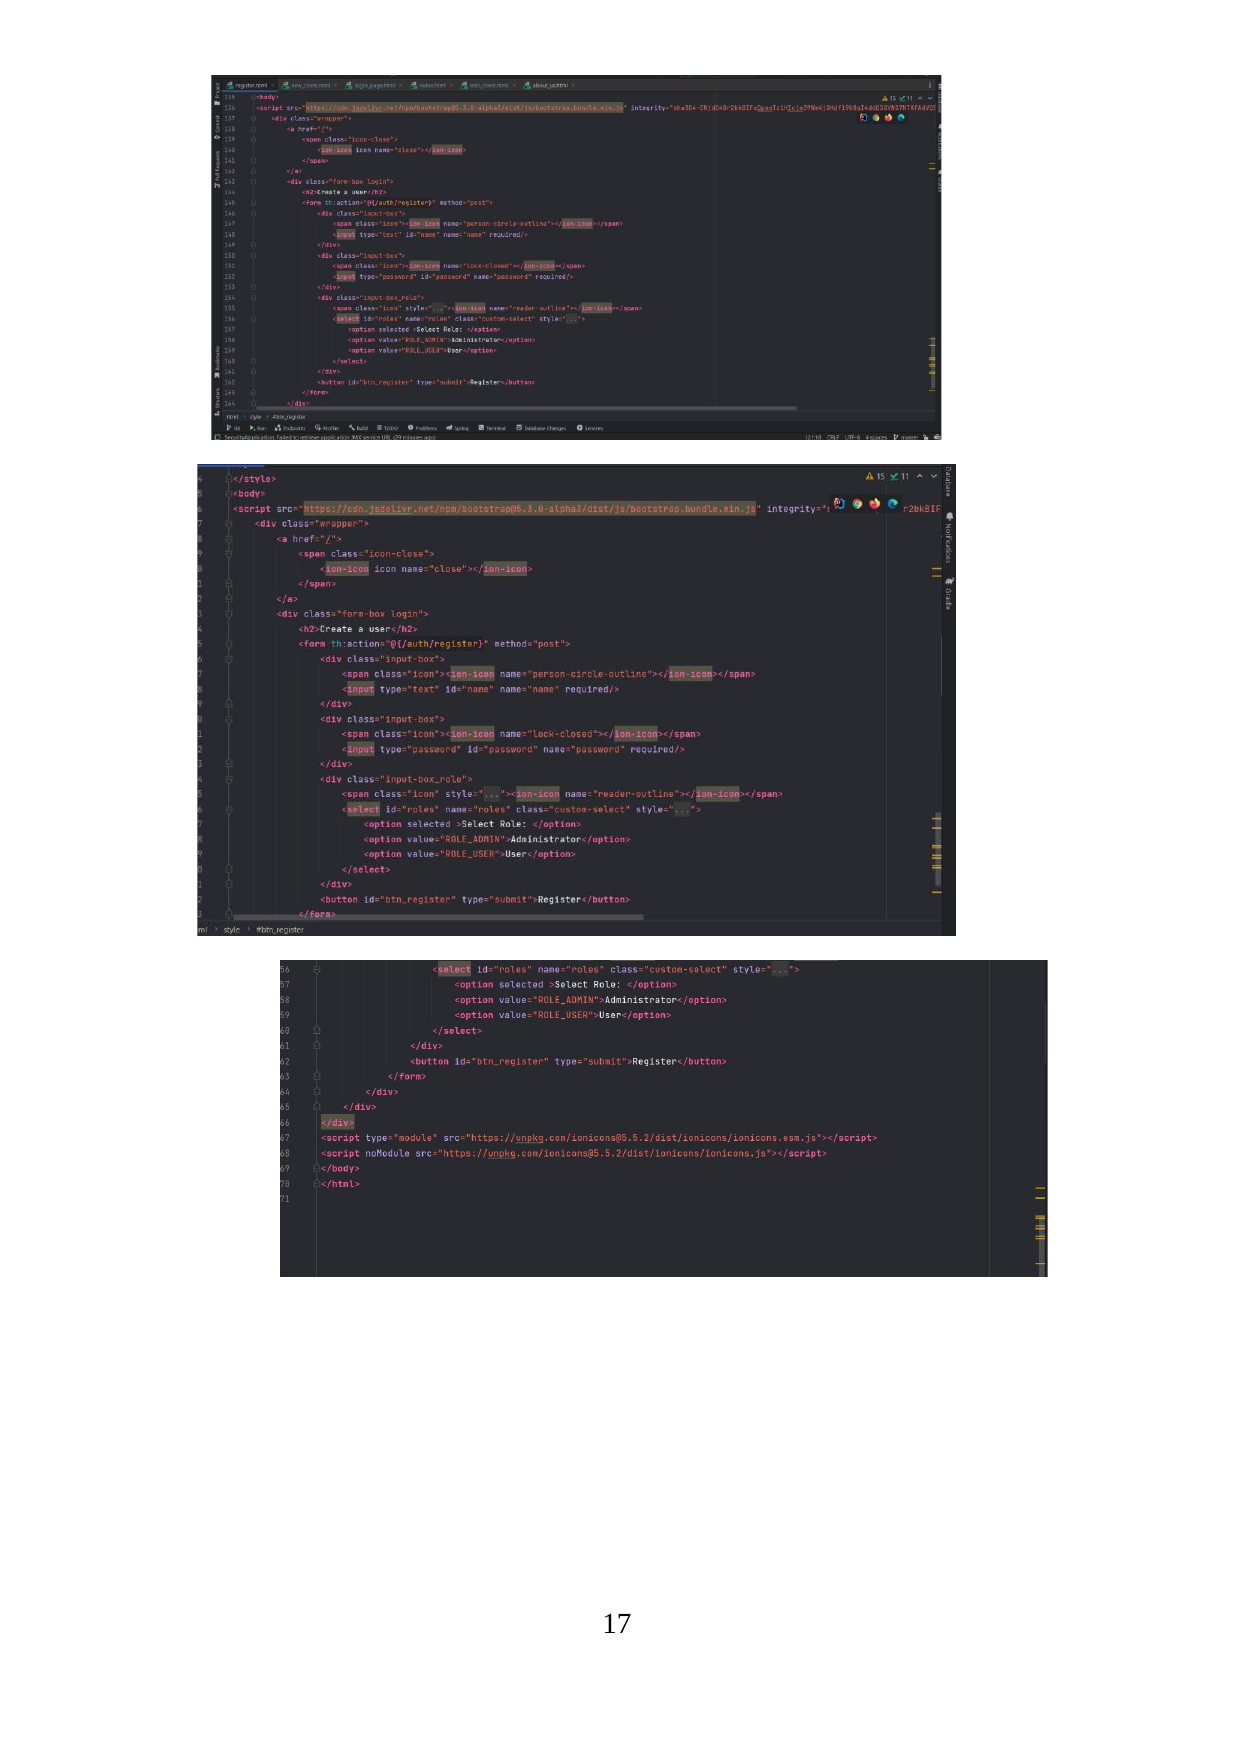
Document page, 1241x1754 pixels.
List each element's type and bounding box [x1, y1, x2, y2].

picture [211, 75, 942, 440]
picture [280, 960, 1048, 1277]
picture [197, 464, 956, 936]
